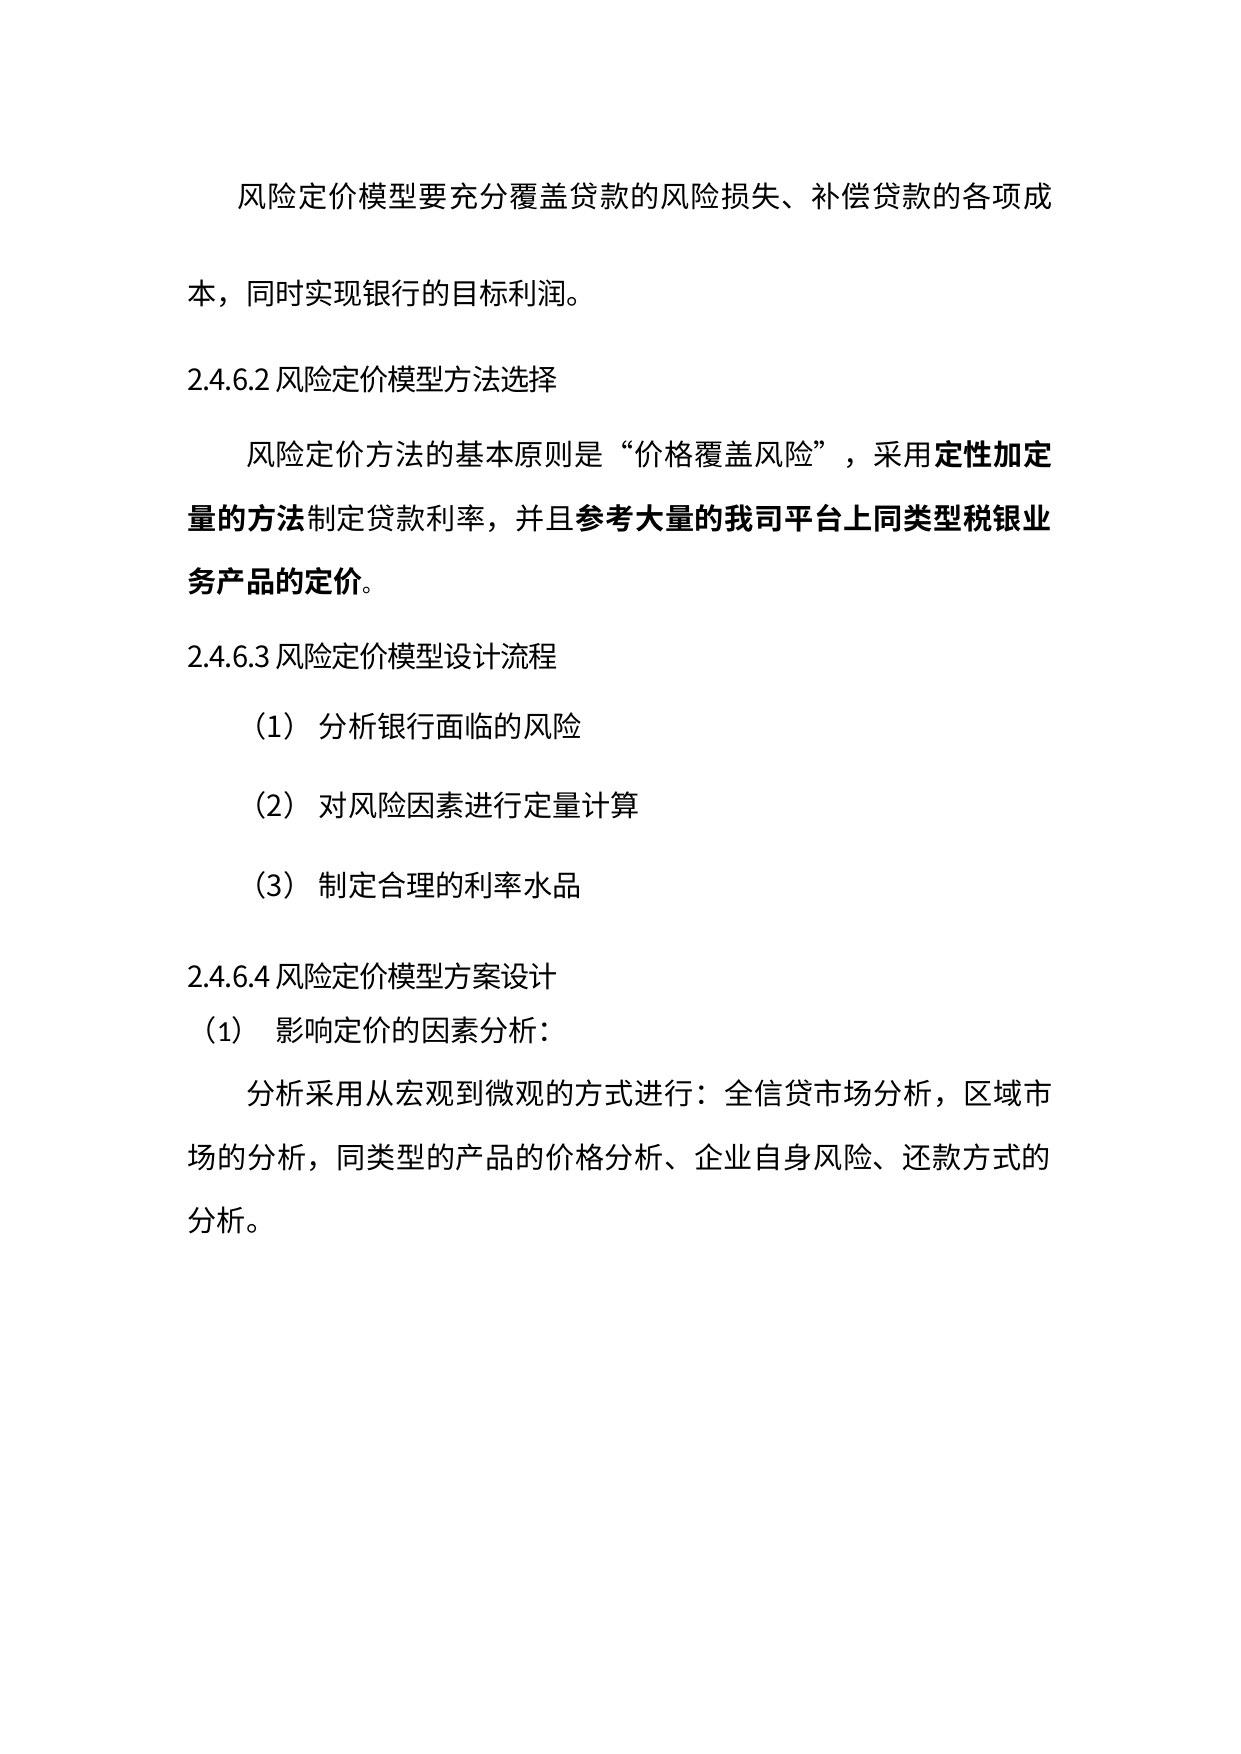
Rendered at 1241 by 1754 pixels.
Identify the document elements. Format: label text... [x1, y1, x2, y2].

list 风险定价模型设计流程 [187, 622, 1053, 687]
text 分析采用从宏观到微观的方式进行：全信贷市场分析，区域市场的分析，同类型的产品的价格分析、企业自身风险、还款方式的分析。 [187, 1071, 1053, 1240]
list 影响定价的因素分析： [187, 1007, 1053, 1050]
text 风险定价模型要充分覆盖贷款的风险损失、补偿贷款的各项成本，同时实现银行的目标利润。 [187, 162, 1053, 324]
text 风险定价方法的基本原则是“价格覆盖风险”，采用定性加定量的方法制定贷款利率，并且参考大量的我司平台上同类型税银业务产品的定价。 [187, 432, 1053, 601]
list 制定合理的利率水品 [237, 863, 1053, 905]
list 对风险因素进行定量计算 [237, 783, 1053, 825]
list 风险定价模型方案设计 [187, 942, 1053, 1007]
list 分析银行面临的风险 [237, 703, 1053, 746]
list 风险定价模型方法选择 [187, 346, 1053, 411]
